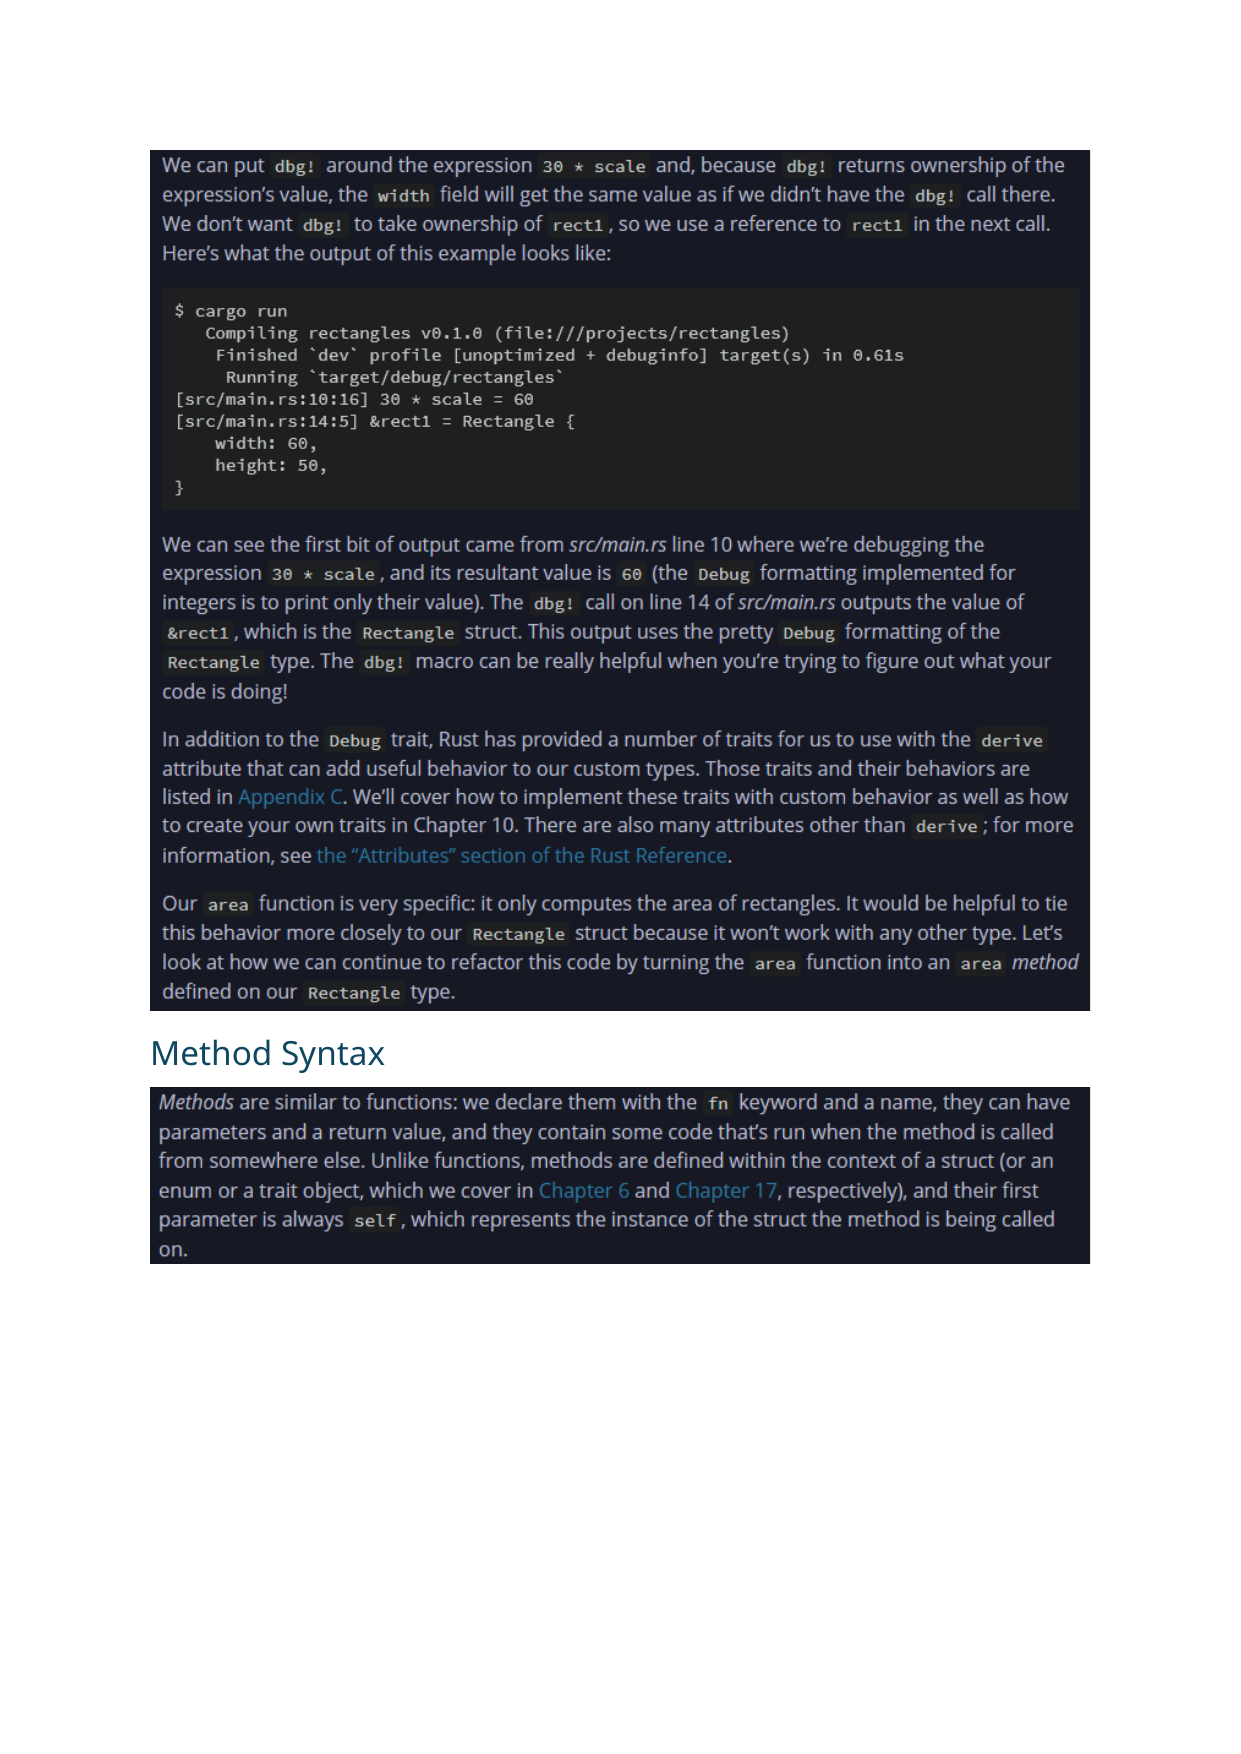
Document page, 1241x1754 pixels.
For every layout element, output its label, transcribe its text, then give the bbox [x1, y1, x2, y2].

subtitle Method Syntax [150, 1030, 1090, 1075]
picture [150, 150, 1091, 1011]
picture [150, 1087, 1091, 1264]
